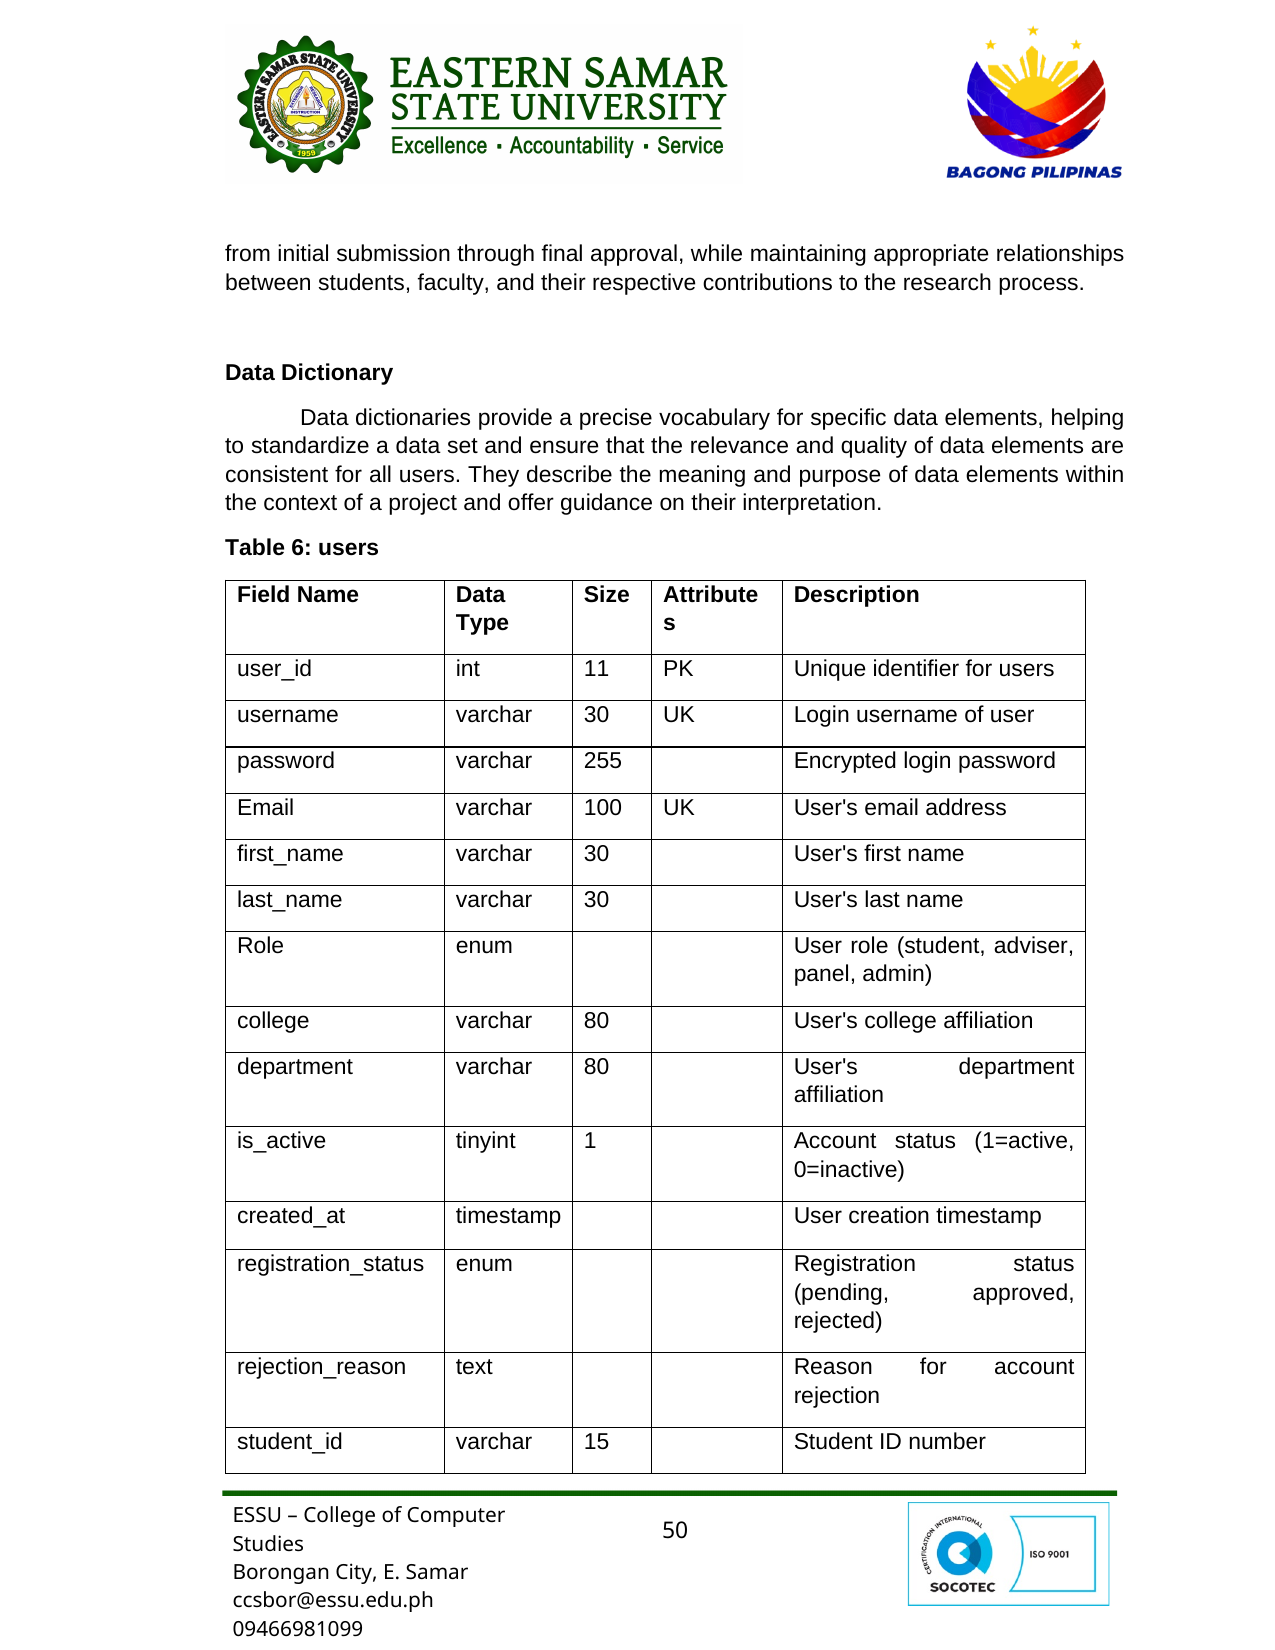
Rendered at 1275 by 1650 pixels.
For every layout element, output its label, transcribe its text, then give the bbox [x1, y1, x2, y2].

table_cell UK [652, 794, 782, 839]
table_cell Role [226, 932, 444, 1006]
table_cell [652, 840, 782, 885]
table_cell [573, 1353, 651, 1427]
table_cell username [226, 701, 444, 746]
table_cell Encrypted login password [783, 748, 1085, 792]
table_cell varchar [445, 840, 572, 885]
text Table 6: users [225, 534, 1125, 561]
table_cell [652, 1353, 782, 1427]
table_cell User's department affiliation [783, 1053, 1085, 1126]
table_cell varchar [445, 1007, 572, 1052]
table_cell Reason for account rejection [783, 1353, 1085, 1427]
table_cell User's first name [783, 840, 1085, 885]
table_header Field Name [226, 581, 444, 654]
table_cell timestamp [445, 1202, 572, 1249]
table_cell User's email address [783, 794, 1085, 839]
picture [222, 1488, 1118, 1498]
table_cell 100 [573, 794, 651, 839]
table_cell password [226, 748, 444, 792]
table_cell [573, 1202, 651, 1249]
table_cell Email [226, 794, 444, 839]
table_cell User role (student, adviser, panel, admin) [783, 932, 1085, 1006]
table_cell 255 [573, 748, 651, 792]
table_cell varchar [445, 794, 572, 839]
table_cell 1 [573, 1127, 651, 1201]
table_cell [652, 1127, 782, 1201]
picture [225, 24, 743, 184]
table_cell int [445, 655, 572, 700]
text Data dictionaries provide a precise vocabulary for specific data elements, helping to standardize a data set and ensure that the relevance and quality of data elements are consistent for all users. They describe the meaning and purpose of data elements within the context of a project and offer guidance on their interpretation. [225, 404, 1125, 516]
text Data Dictionary [225, 359, 1125, 385]
table_cell 30 [573, 886, 651, 931]
table_cell Account status (1=active, 0=inactive) [783, 1127, 1085, 1201]
table_cell [652, 932, 782, 1006]
table_cell created_at [226, 1202, 444, 1249]
table_cell User's last name [783, 886, 1085, 931]
table_cell varchar [445, 1053, 572, 1126]
table_cell text [445, 1353, 572, 1427]
picture [907, 1502, 1110, 1604]
table_cell department [226, 1053, 444, 1126]
table_header Attributes [652, 581, 782, 654]
table_cell [652, 1250, 782, 1352]
table_cell [652, 1202, 782, 1249]
table_cell rejection_reason [226, 1353, 444, 1427]
table_cell Unique identifier for users [783, 655, 1085, 700]
table_cell [573, 932, 651, 1006]
table_cell [652, 748, 782, 792]
table_cell User's college affiliation [783, 1007, 1085, 1052]
table_cell [652, 1007, 782, 1052]
picture [941, 22, 1125, 182]
table_cell first_name [226, 840, 444, 885]
table_cell 30 [573, 701, 651, 746]
table_cell 80 [573, 1007, 651, 1052]
table_cell varchar [445, 1428, 572, 1473]
table_cell PK [652, 655, 782, 700]
text from initial submission through final approval, while maintaining appropriate relationships between students, faculty, and their respective contributions to the research process. [225, 240, 1125, 295]
table_cell [652, 886, 782, 931]
table_cell Student ID number [783, 1428, 1085, 1473]
table_header Data Type [445, 581, 572, 654]
table_cell varchar [445, 748, 572, 792]
table_cell enum [445, 1250, 572, 1352]
table_cell UK [652, 701, 782, 746]
table_cell varchar [445, 886, 572, 931]
table_cell college [226, 1007, 444, 1052]
table_cell [573, 1250, 651, 1352]
table_cell user_id [226, 655, 444, 700]
table_cell student_id [226, 1428, 444, 1473]
table_cell Login username of user [783, 701, 1085, 746]
table_cell last_name [226, 886, 444, 931]
table_cell [652, 1428, 782, 1473]
table_cell Registration status (pending, approved, rejected) [783, 1250, 1085, 1352]
table_header Description [783, 581, 1085, 654]
table_cell 30 [573, 840, 651, 885]
table_cell enum [445, 932, 572, 1006]
table_header Size [573, 581, 651, 654]
table_cell 15 [573, 1428, 651, 1473]
table_cell [652, 1053, 782, 1126]
table_cell varchar [445, 701, 572, 746]
table_cell User creation timestamp [783, 1202, 1085, 1249]
table_cell registration_status [226, 1250, 444, 1352]
table_cell is_active [226, 1127, 444, 1201]
table_cell tinyint [445, 1127, 572, 1201]
table_cell 80 [573, 1053, 651, 1126]
table_cell 11 [573, 655, 651, 700]
